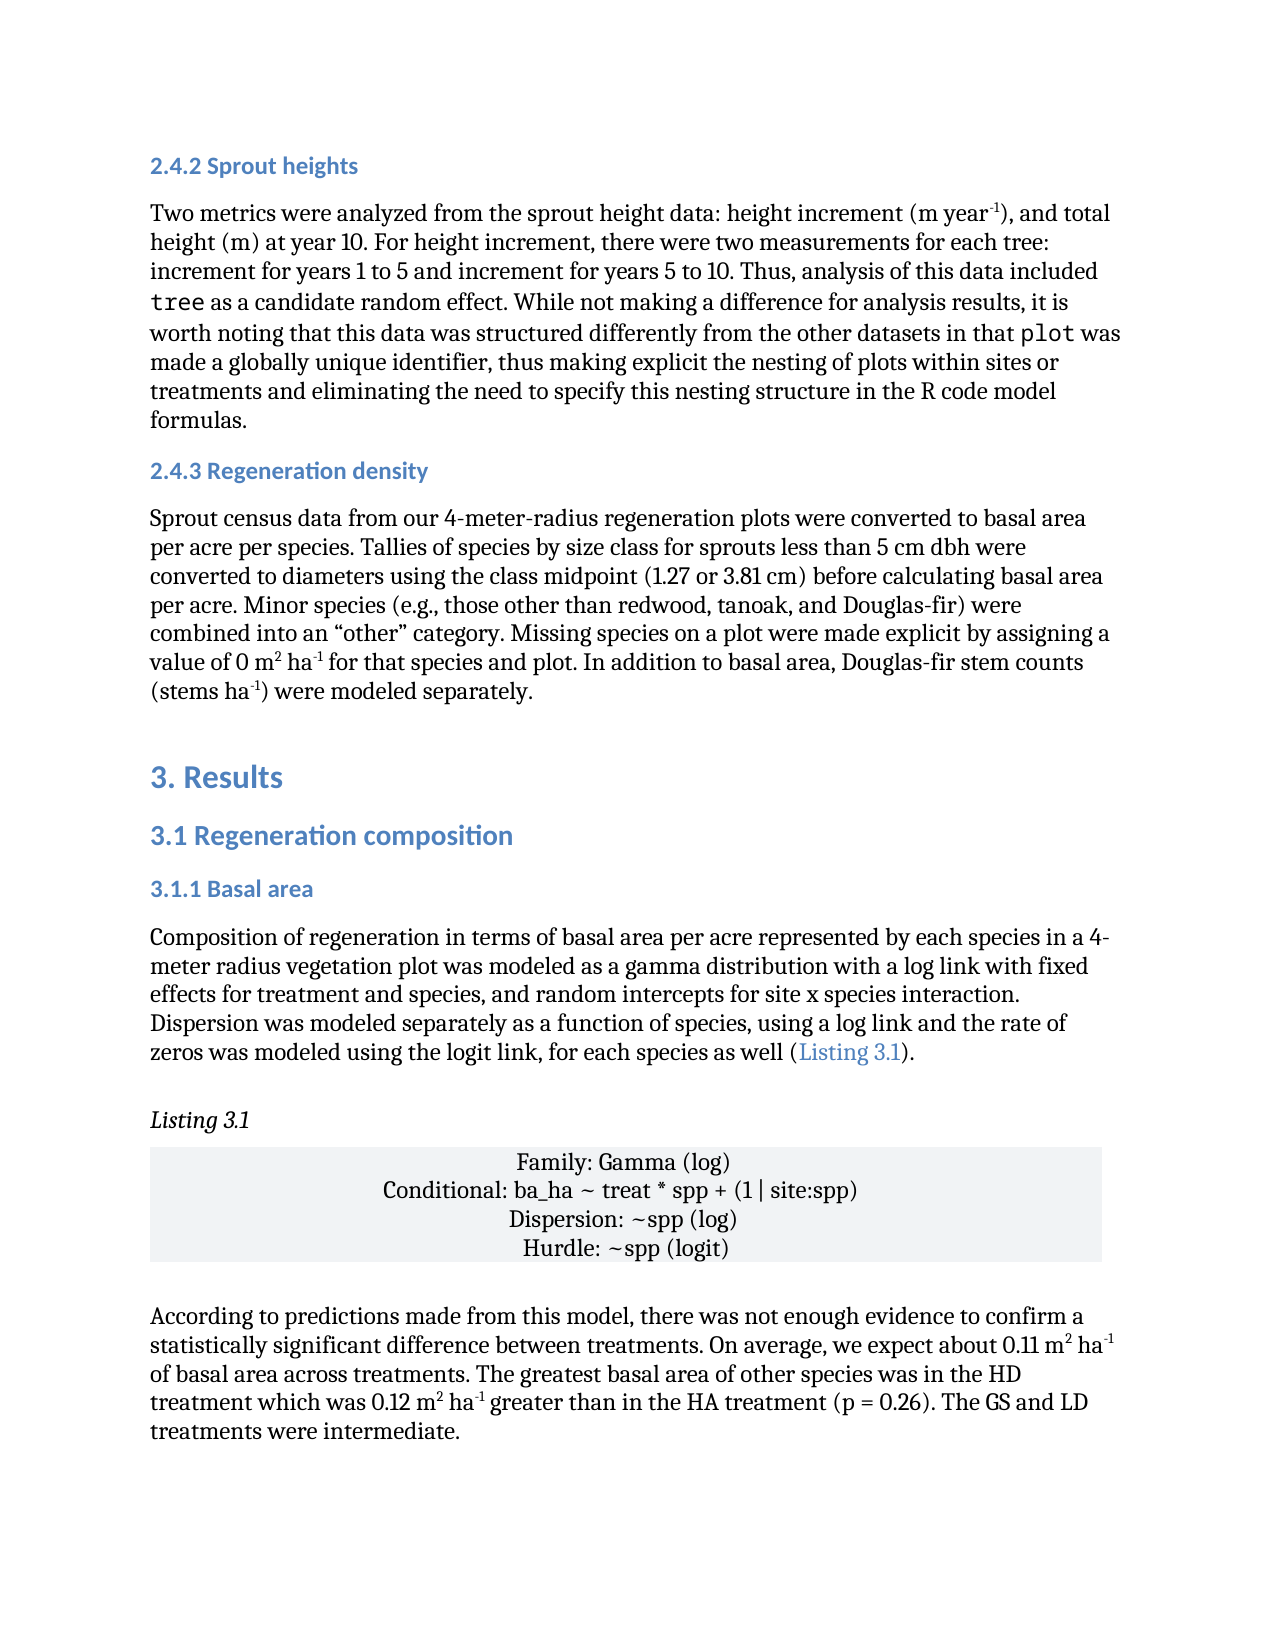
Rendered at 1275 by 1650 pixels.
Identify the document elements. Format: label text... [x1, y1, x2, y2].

subtitle 3. Results [150, 756, 1125, 796]
subtitle 3.1 Regeneration composition [150, 817, 1125, 853]
subtitle 3.1.1 Basal area [150, 874, 1125, 904]
subtitle 2.4.2 Sprout heights [150, 150, 1125, 181]
text Composition of regeneration in terms of basal area per acre represented by each species in a 4-meter radius vegetation plot was modeled as a gamma distribution with a log link with fixed effects for treatment and species, and random intercepts for site x species interaction. Dispersion was modeled separately as a function of species, using a log link and the rate of zeros was modeled using the logit link, for each species as well (Listing 3.1). [150, 923, 1125, 1067]
subtitle 2.4.3 Regeneration density [150, 455, 1125, 486]
text Two metrics were analyzed from the sprout height data: height increment (m year-1), and total height (m) at year 10. For height increment, there were two measurements for each tree: increment for years 1 to 5 and increment for years 5 to 10. Thus, analysis of this data included tree as a candidate random effect. While not making a difference for analysis results, it is worth noting that this data was structured differently from the other datasets in that plot was made a globally unique identifier, thus making explicit the nesting of plots within sites or treatments and eliminating the need to specify this nesting structure in the R code model formulas. [150, 199, 1125, 434]
text According to predictions made from this model, there was not enough evidence to confirm a statistically significant difference between treatments. On average, we expect about 0.11 m2 ha-1 of basal area across treatments. The greatest basal area of other species was in the HD treatment which was 0.12 m2 ha-1 greater than in the HA treatment (p = 0.26). The GS and LD treatments were intermediate. [150, 1302, 1125, 1446]
text Sprout census data from our 4-meter-radius regeneration plots were converted to basal area per acre per species. Tallies of species by size class for sprouts less than 5 cm dbh were converted to diameters using the class midpoint (1.27 or 3.81 cm) before calculating basal area per acre. Minor species (e.g., those other than redwood, tanoak, and Douglas-fir) were combined into an “other” category. Missing species on a plot were made explicit by assigning a value of 0 m2 ha-1 for that species and plot. In addition to basal area, Douglas-fir stem counts (stems ha-1) were modeled separately. [150, 504, 1125, 706]
table_header Listing 3.1 Family: Gamma (log) Conditional: ba_ha ~ treat * spp + (1 | site:spp) Dispersion: ~spp (log) Hurdle: ~spp (logit) [139, 1085, 1114, 1283]
